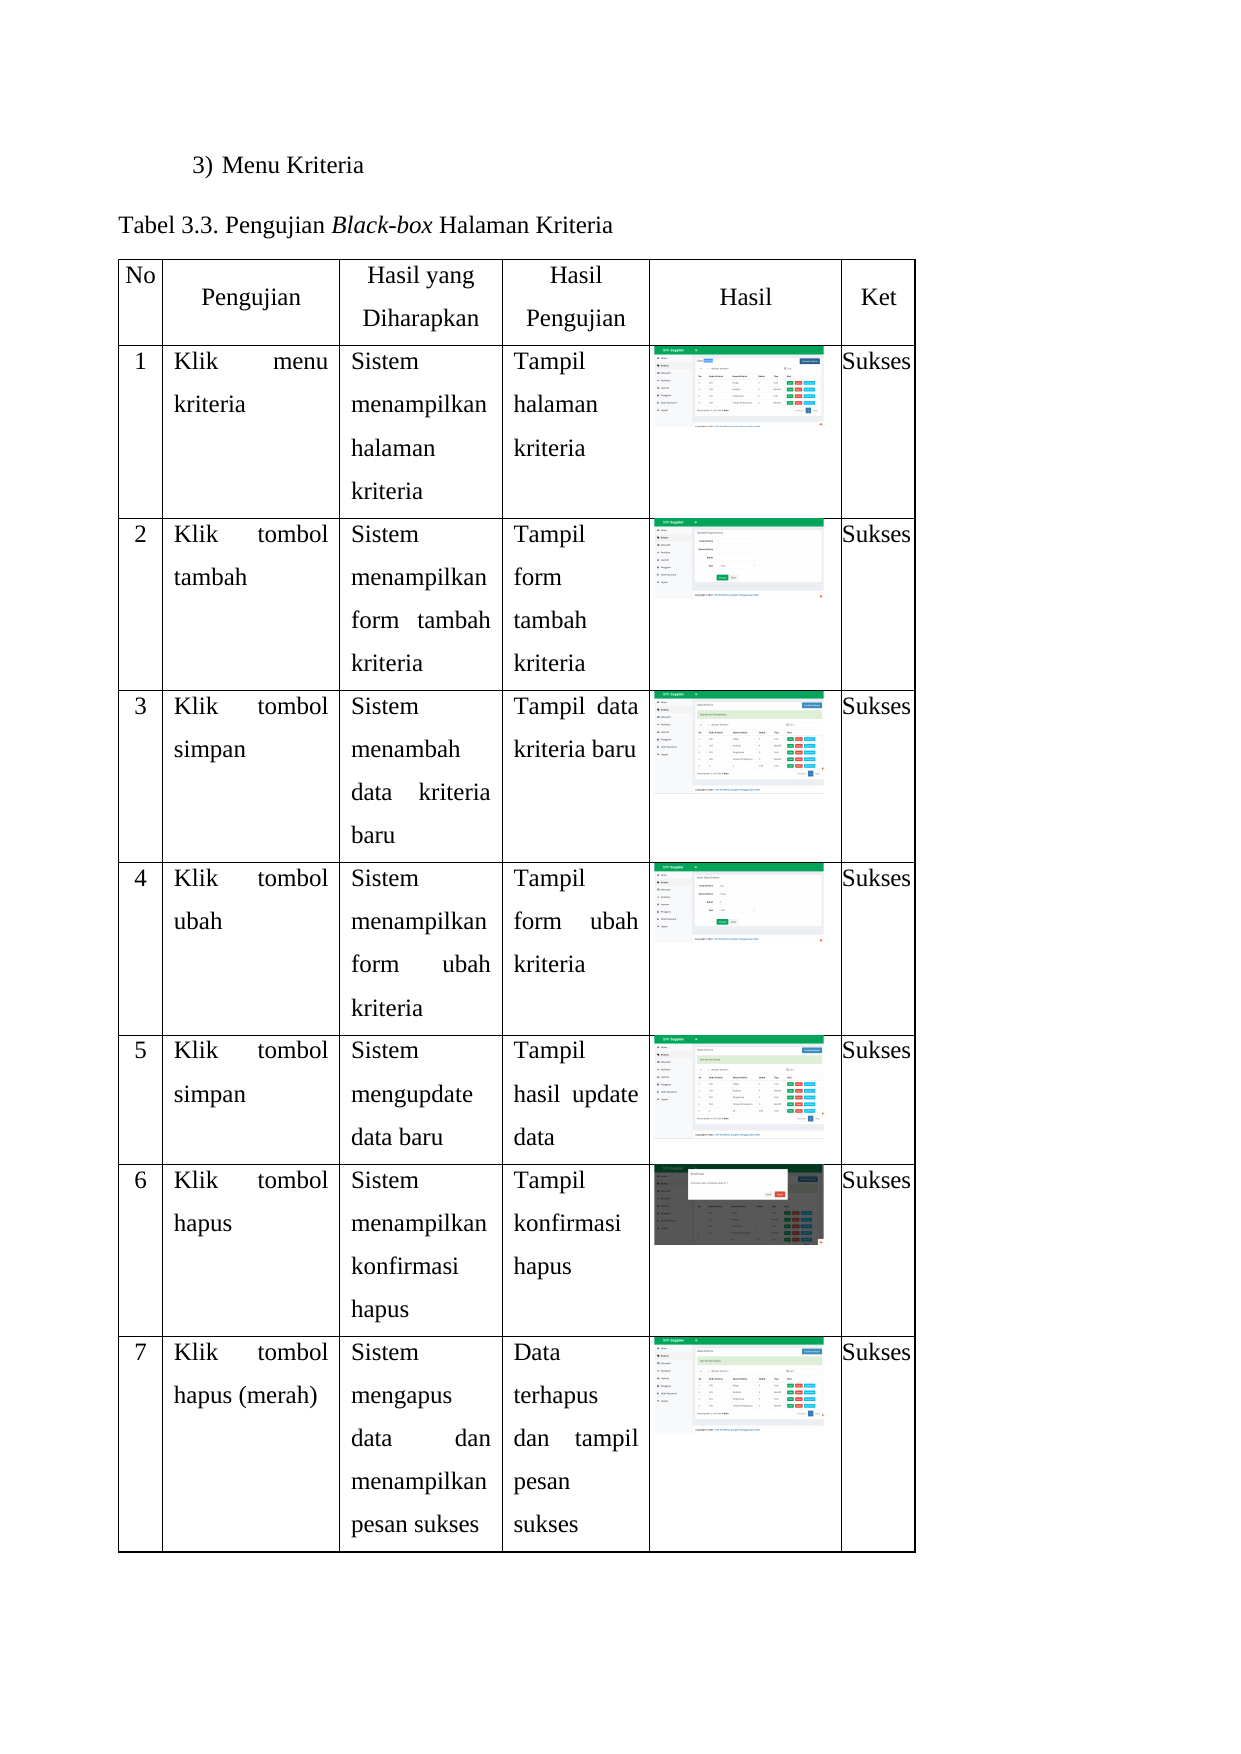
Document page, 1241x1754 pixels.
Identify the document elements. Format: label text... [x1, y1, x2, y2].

table_cell Sukses [842, 691, 914, 862]
table_cell Sistem mengupdate data baru [340, 1036, 502, 1164]
picture [654, 346, 824, 427]
table_cell Klik tombol ubah [163, 863, 339, 1034]
table_cell [650, 863, 841, 1034]
picture [654, 1337, 824, 1434]
table_header Hasil [650, 260, 841, 345]
table_cell Sistem menampilkan konfirmasi hapus [340, 1165, 502, 1336]
table_cell [650, 346, 841, 518]
table_header Hasil Pengujian [503, 260, 649, 345]
picture [654, 1164, 824, 1245]
table_cell [650, 691, 841, 862]
table_cell Data terhapus dan tampil pesan sukses [503, 1337, 649, 1551]
table_cell [650, 1165, 841, 1336]
table_cell Sukses [842, 863, 914, 1034]
table_cell Klik tombol hapus (merah) [163, 1337, 339, 1551]
table_cell 4 [119, 863, 162, 1034]
table_cell Sistem mengapus data dan menampilkan pesan sukses [340, 1337, 502, 1551]
picture [654, 518, 824, 599]
table_cell 7 [119, 1337, 162, 1551]
table_cell 5 [119, 1036, 162, 1164]
table_cell 1 [119, 346, 162, 518]
list Menu Kriteria [192, 150, 1122, 179]
table_cell Klik tombol simpan [163, 691, 339, 862]
table_cell [650, 1337, 841, 1551]
table_cell Klik menu kriteria [163, 346, 339, 518]
table_header No [119, 260, 162, 345]
table_cell Sukses [842, 346, 914, 518]
picture [654, 863, 824, 943]
table_cell 3 [119, 691, 162, 862]
table_cell Sistem menampilkan form ubah kriteria [340, 863, 502, 1034]
table_cell Tampil hasil update data [503, 1036, 649, 1164]
table_cell Sistem menampilkan form tambah kriteria [340, 519, 502, 690]
table_cell Tampil konfirmasi hapus [503, 1165, 649, 1336]
table_header Pengujian [163, 260, 339, 345]
table_cell Sukses [842, 519, 914, 690]
table_cell Sukses [842, 1036, 914, 1164]
table_cell Sistem menampilkan halaman kriteria [340, 346, 502, 518]
table_cell Tampil halaman kriteria [503, 346, 649, 518]
table_header Ket [842, 260, 914, 345]
table_cell 2 [119, 519, 162, 690]
table_cell [650, 519, 841, 690]
table_cell Sukses [842, 1337, 914, 1551]
table_cell Sukses [842, 1165, 914, 1336]
table_cell 6 [119, 1165, 162, 1336]
table_cell Tampil data kriteria baru [503, 691, 649, 862]
table_cell Tampil form tambah kriteria [503, 519, 649, 690]
table_cell Sistem menambah data kriteria baru [340, 691, 502, 862]
table_cell Klik tombol hapus [163, 1165, 339, 1336]
table_cell Tampil form ubah kriteria [503, 863, 649, 1034]
table_header Hasil yang Diharapkan [340, 260, 502, 345]
picture [654, 691, 824, 794]
table_cell Klik tombol tambah [163, 519, 339, 690]
table_cell Klik tombol simpan [163, 1036, 339, 1164]
table_cell [650, 1036, 841, 1164]
picture [654, 1035, 824, 1139]
